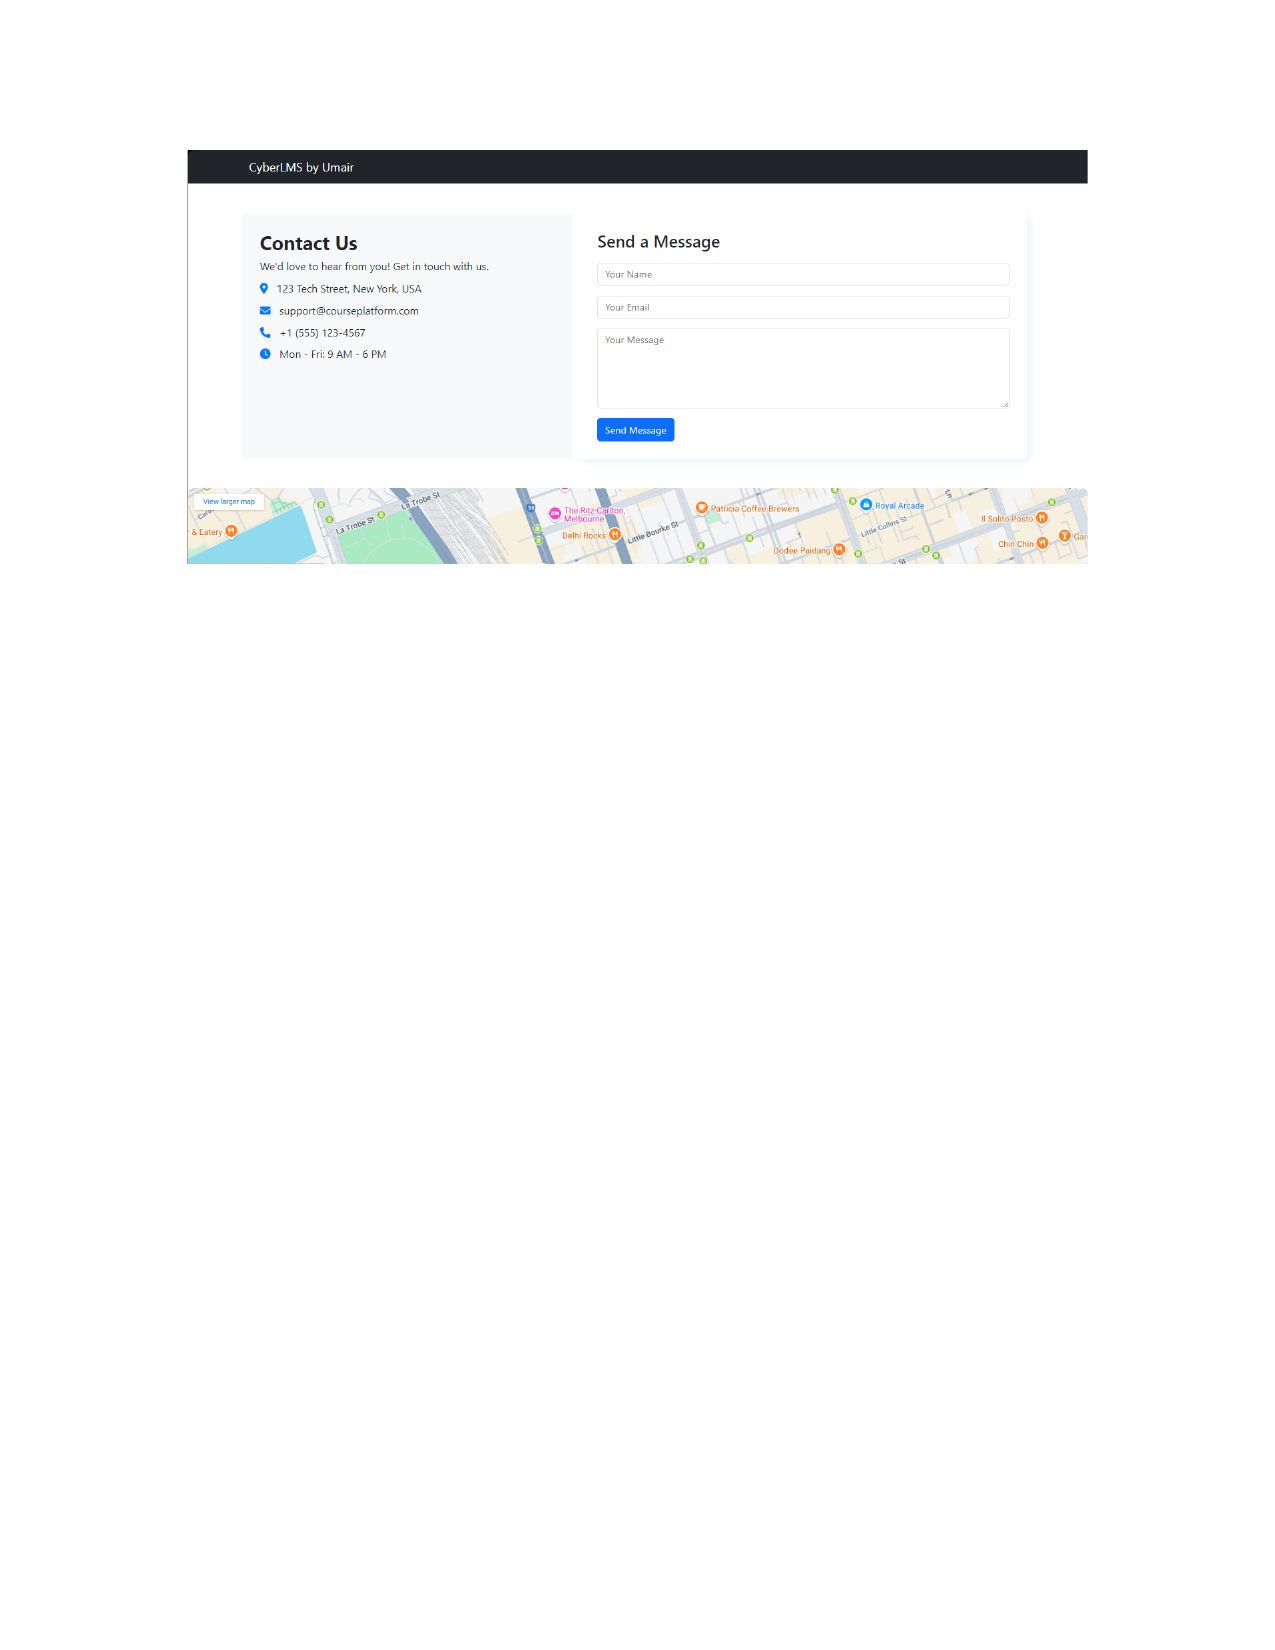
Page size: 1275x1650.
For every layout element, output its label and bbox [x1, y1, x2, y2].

picture [187, 150, 1088, 564]
